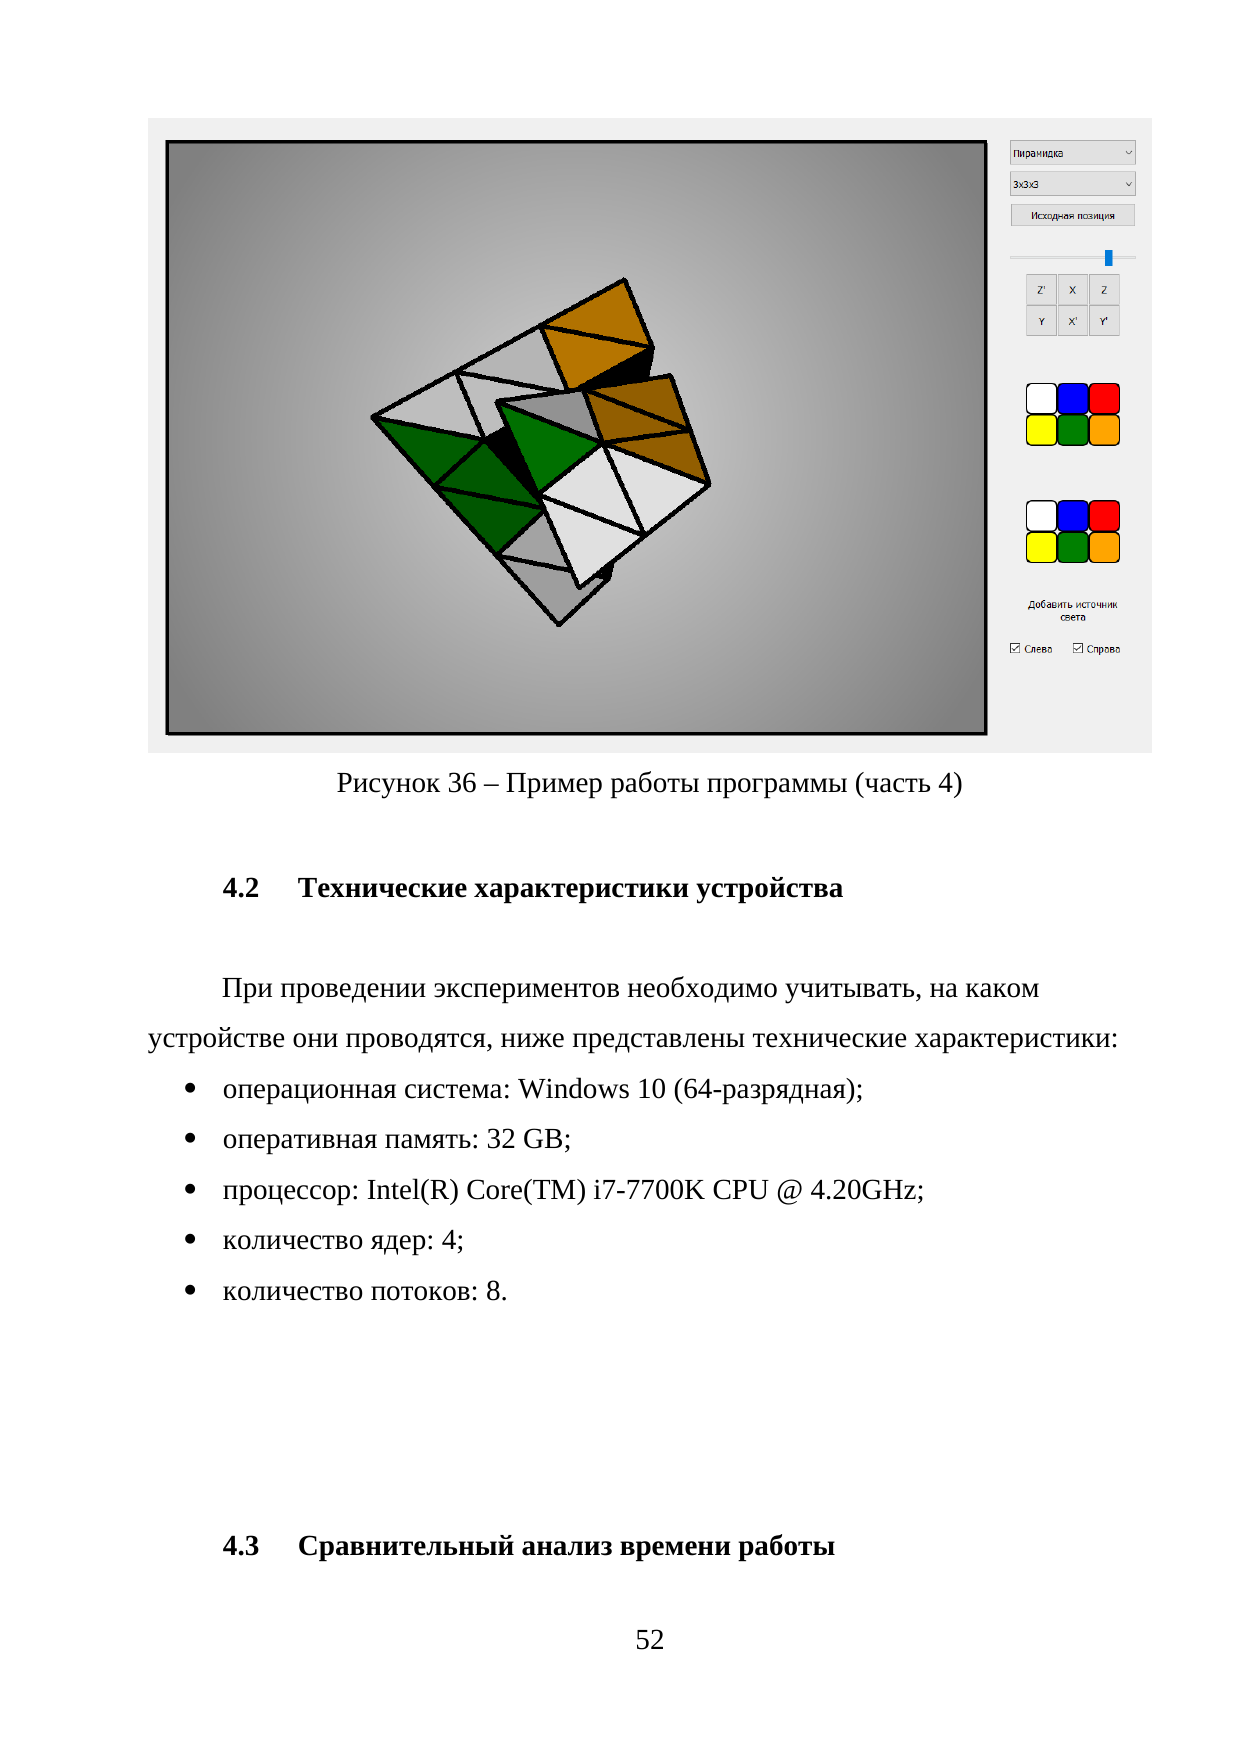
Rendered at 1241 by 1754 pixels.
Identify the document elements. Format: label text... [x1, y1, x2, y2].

subtitle Технические характеристики устройства [223, 870, 1152, 903]
text При проведении экспериментов необходимо учитывать, на каком устройстве они проводятся, ниже представлены технические характеристики: [148, 970, 1152, 1054]
subtitle Сравнительный анализ времени работы [223, 1528, 1152, 1562]
list оперативная память: 32 GB; [185, 1121, 1152, 1155]
list количество потоков: 8. [185, 1273, 1152, 1306]
list процессор: Intel(R) Core(TM) i7-7700K CPU @ 4.20GHz; [185, 1172, 1152, 1205]
list операционная система: Windows 10 (64-разрядная); [185, 1071, 1152, 1104]
picture [148, 118, 1152, 753]
list количество ядер: 4; [185, 1222, 1152, 1256]
text Рисунок 36 – Пример работы программы (часть 4) [148, 765, 1152, 798]
